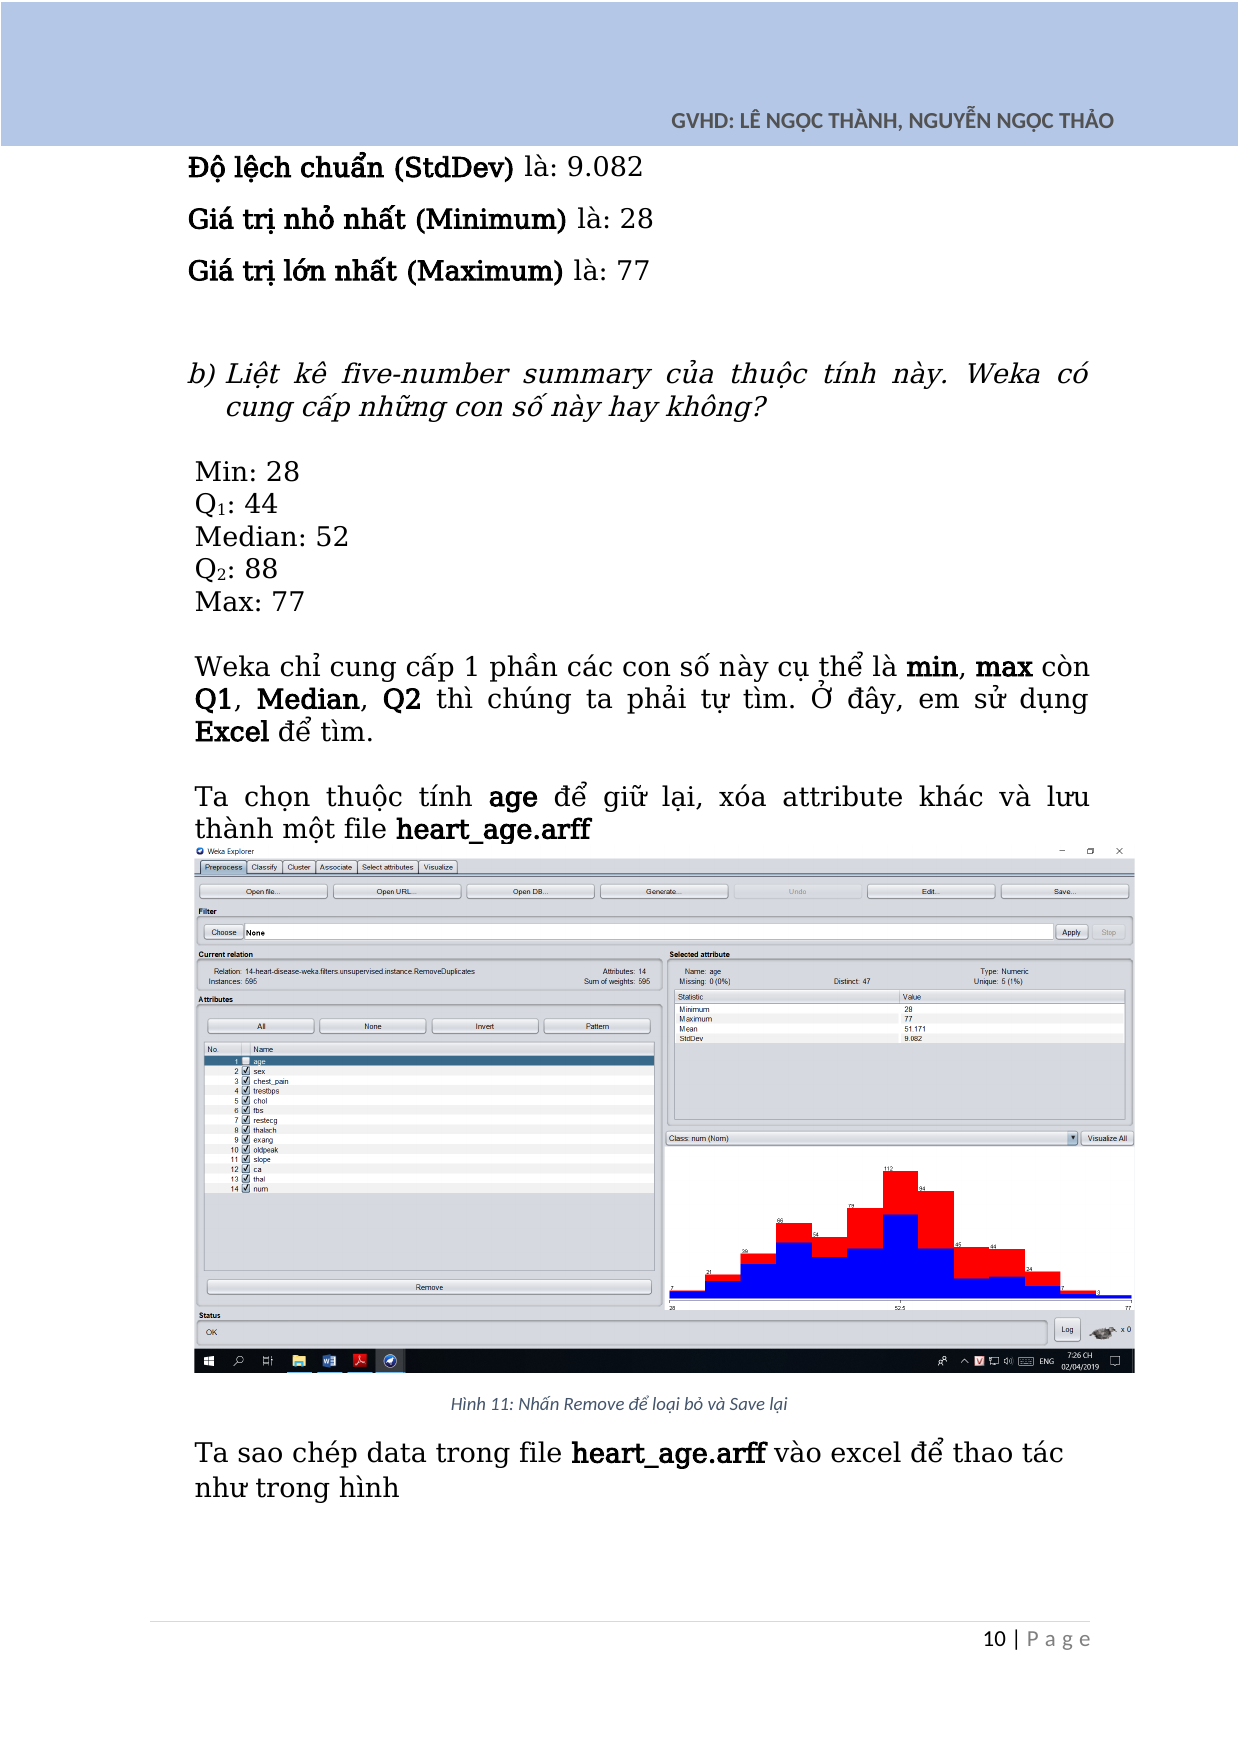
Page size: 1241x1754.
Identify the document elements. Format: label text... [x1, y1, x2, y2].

list Liệt kê five-number summary của thuộc tính này. Weka có cung cấp những con số này hay không? [186, 357, 1090, 422]
list Min: 28 [194, 454, 1090, 487]
list Q2: 88 [194, 552, 1090, 584]
list Q1: 44 [194, 487, 1090, 519]
text Giá trị nhỏ nhất (Minimum) là: 28 [187, 202, 1090, 234]
list Weka chỉ cung cấp 1 phần các con số này cụ thể là min, max còn Q1, Median, Q2 thì chúng ta phải tự tìm. Ở đây, em sử dụng Excel để tìm. [194, 649, 1090, 747]
list Max: 77 [194, 584, 1090, 617]
picture [194, 844, 1135, 1373]
text Ta sao chép data trong file heart_age.arff vào excel để thao tác như trong hình [194, 1436, 1090, 1503]
text Độ lệch chuẩn (StdDev) là: 9.082 [187, 150, 1090, 182]
list Ta chọn thuộc tính age để giữ lại, xóa attribute khác và lưu thành một file heart_age.arff [194, 779, 1090, 844]
list Median: 52 [194, 519, 1090, 552]
text Hình 11: Nhấn Remove để loại bỏ và Save lại [150, 1392, 1090, 1415]
text Giá trị lớn nhất (Maximum) là: 77 [187, 253, 1090, 286]
